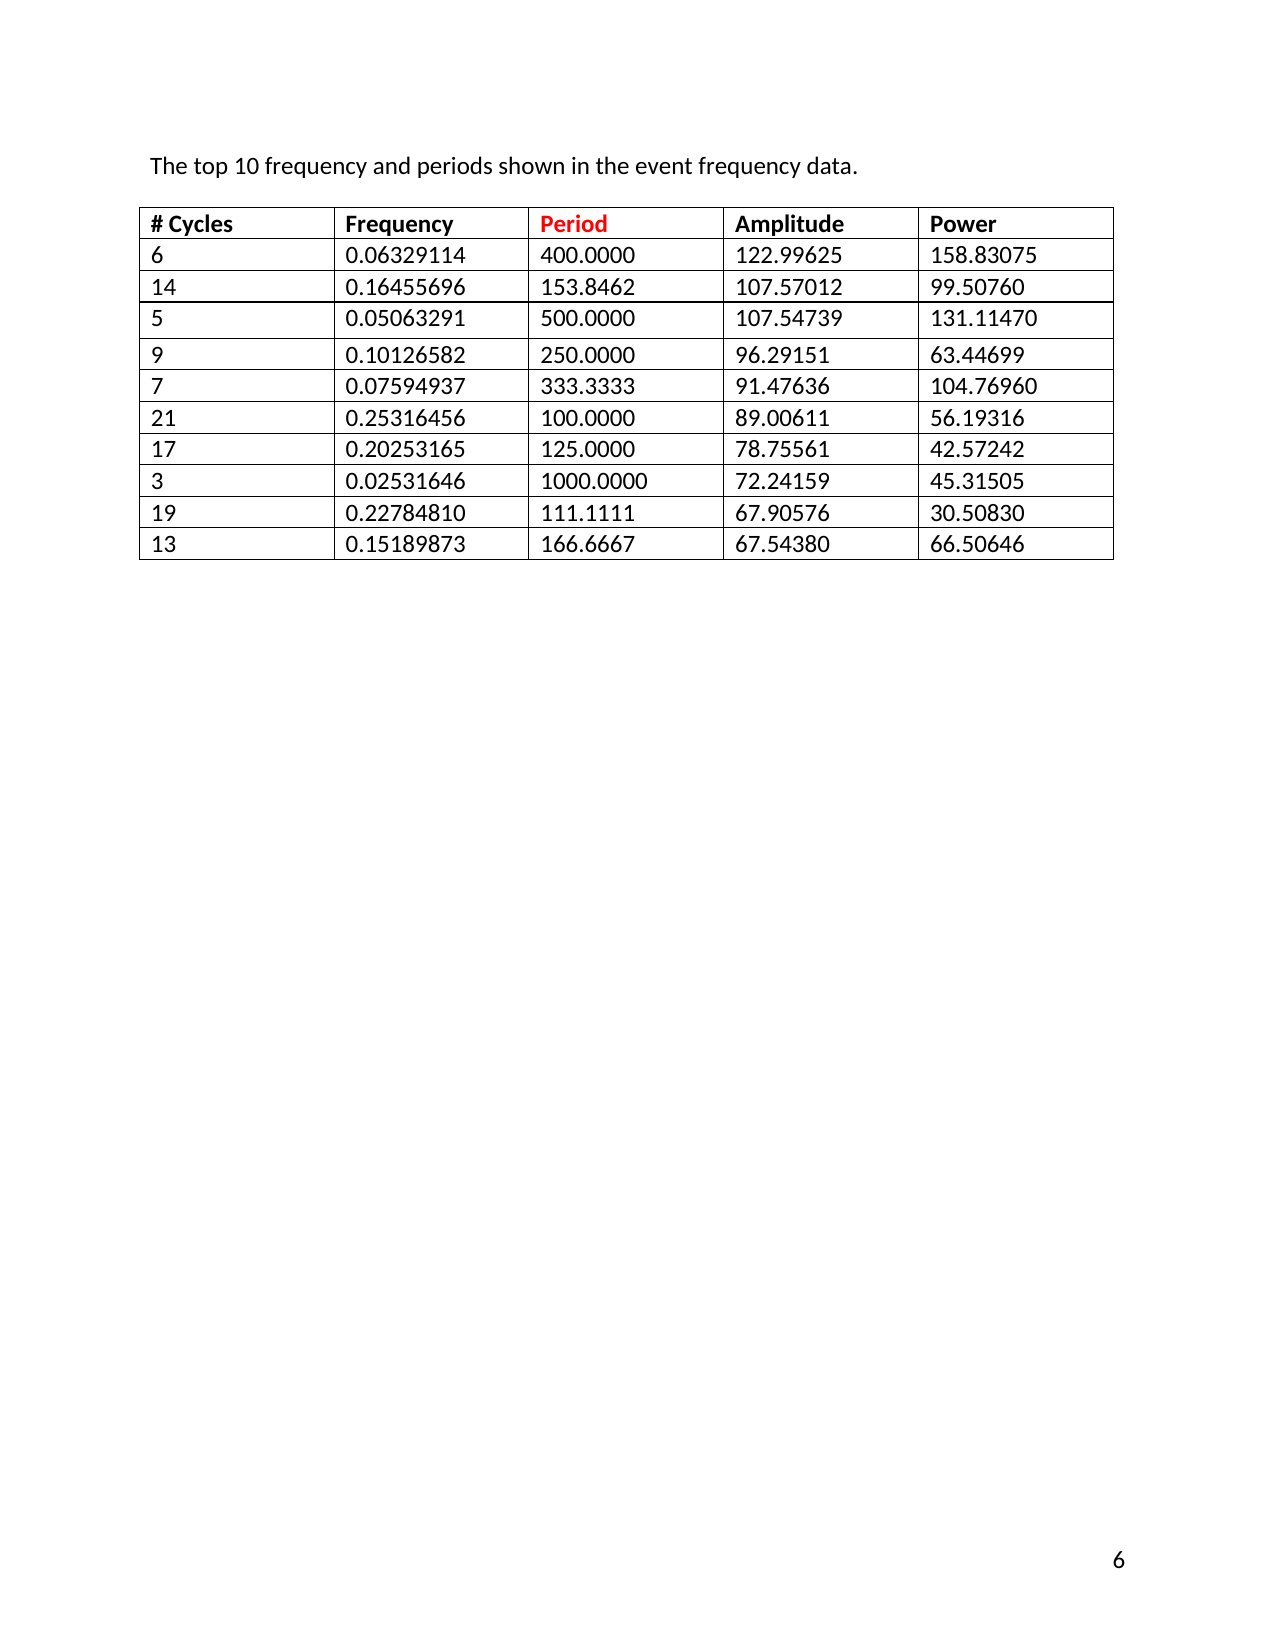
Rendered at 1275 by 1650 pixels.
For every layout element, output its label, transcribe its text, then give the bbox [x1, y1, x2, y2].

table_cell 250.0000 [529, 339, 723, 369]
table_cell 104.76960 [919, 370, 1113, 401]
table_cell 17 [140, 434, 334, 464]
table_cell 14 [140, 271, 334, 301]
table_cell 0.16455696 [335, 271, 528, 301]
table_cell 6 [140, 239, 334, 270]
table_cell 1000.0000 [529, 465, 723, 496]
table_cell 72.24159 [724, 465, 918, 496]
table_cell 0.25316456 [335, 402, 528, 432]
table_header Frequency [335, 208, 528, 238]
table_cell 21 [140, 402, 334, 432]
table_cell 66.50646 [919, 528, 1113, 559]
table_cell 78.75561 [724, 434, 918, 464]
table_cell 0.10126582 [335, 339, 528, 369]
table_cell 158.83075 [919, 239, 1113, 270]
table_cell 96.29151 [724, 339, 918, 369]
table_cell 7 [140, 370, 334, 401]
table_header Amplitude [724, 208, 918, 238]
table_cell 3 [140, 465, 334, 496]
table_cell 0.22784810 [335, 497, 528, 527]
table_cell 63.44699 [919, 339, 1113, 369]
table_cell 67.54380 [724, 528, 918, 559]
table_cell 500.0000 [529, 303, 723, 338]
table_cell 67.90576 [724, 497, 918, 527]
table_cell 122.99625 [724, 239, 918, 270]
table_cell 5 [140, 303, 334, 338]
table_cell 153.8462 [529, 271, 723, 301]
table_cell 30.50830 [919, 497, 1113, 527]
table_cell 19 [140, 497, 334, 527]
table_cell 42.57242 [919, 434, 1113, 464]
table_cell 131.11470 [919, 303, 1113, 338]
table_cell 13 [140, 528, 334, 559]
table_header Power [919, 208, 1113, 238]
table_cell 0.15189873 [335, 528, 528, 559]
table_cell 100.0000 [529, 402, 723, 432]
table_header # Cycles [140, 208, 334, 238]
table_cell 0.05063291 [335, 303, 528, 338]
table_cell 0.20253165 [335, 434, 528, 464]
table_cell 0.02531646 [335, 465, 528, 496]
table_cell 91.47636 [724, 370, 918, 401]
table_cell 400.0000 [529, 239, 723, 270]
table_cell 0.06329114 [335, 239, 528, 270]
table_cell 333.3333 [529, 370, 723, 401]
table_cell 56.19316 [919, 402, 1113, 432]
table_header Period [529, 208, 723, 238]
text The top 10 frequency and periods shown in the event frequency data. [150, 150, 1125, 181]
table_cell 45.31505 [919, 465, 1113, 496]
table_cell 9 [140, 339, 334, 369]
table_cell 99.50760 [919, 271, 1113, 301]
table_cell 107.57012 [724, 271, 918, 301]
table_cell 0.07594937 [335, 370, 528, 401]
table_cell 166.6667 [529, 528, 723, 559]
table_cell 111.1111 [529, 497, 723, 527]
table_cell 107.54739 [724, 303, 918, 338]
table_cell 89.00611 [724, 402, 918, 432]
table_cell 125.0000 [529, 434, 723, 464]
